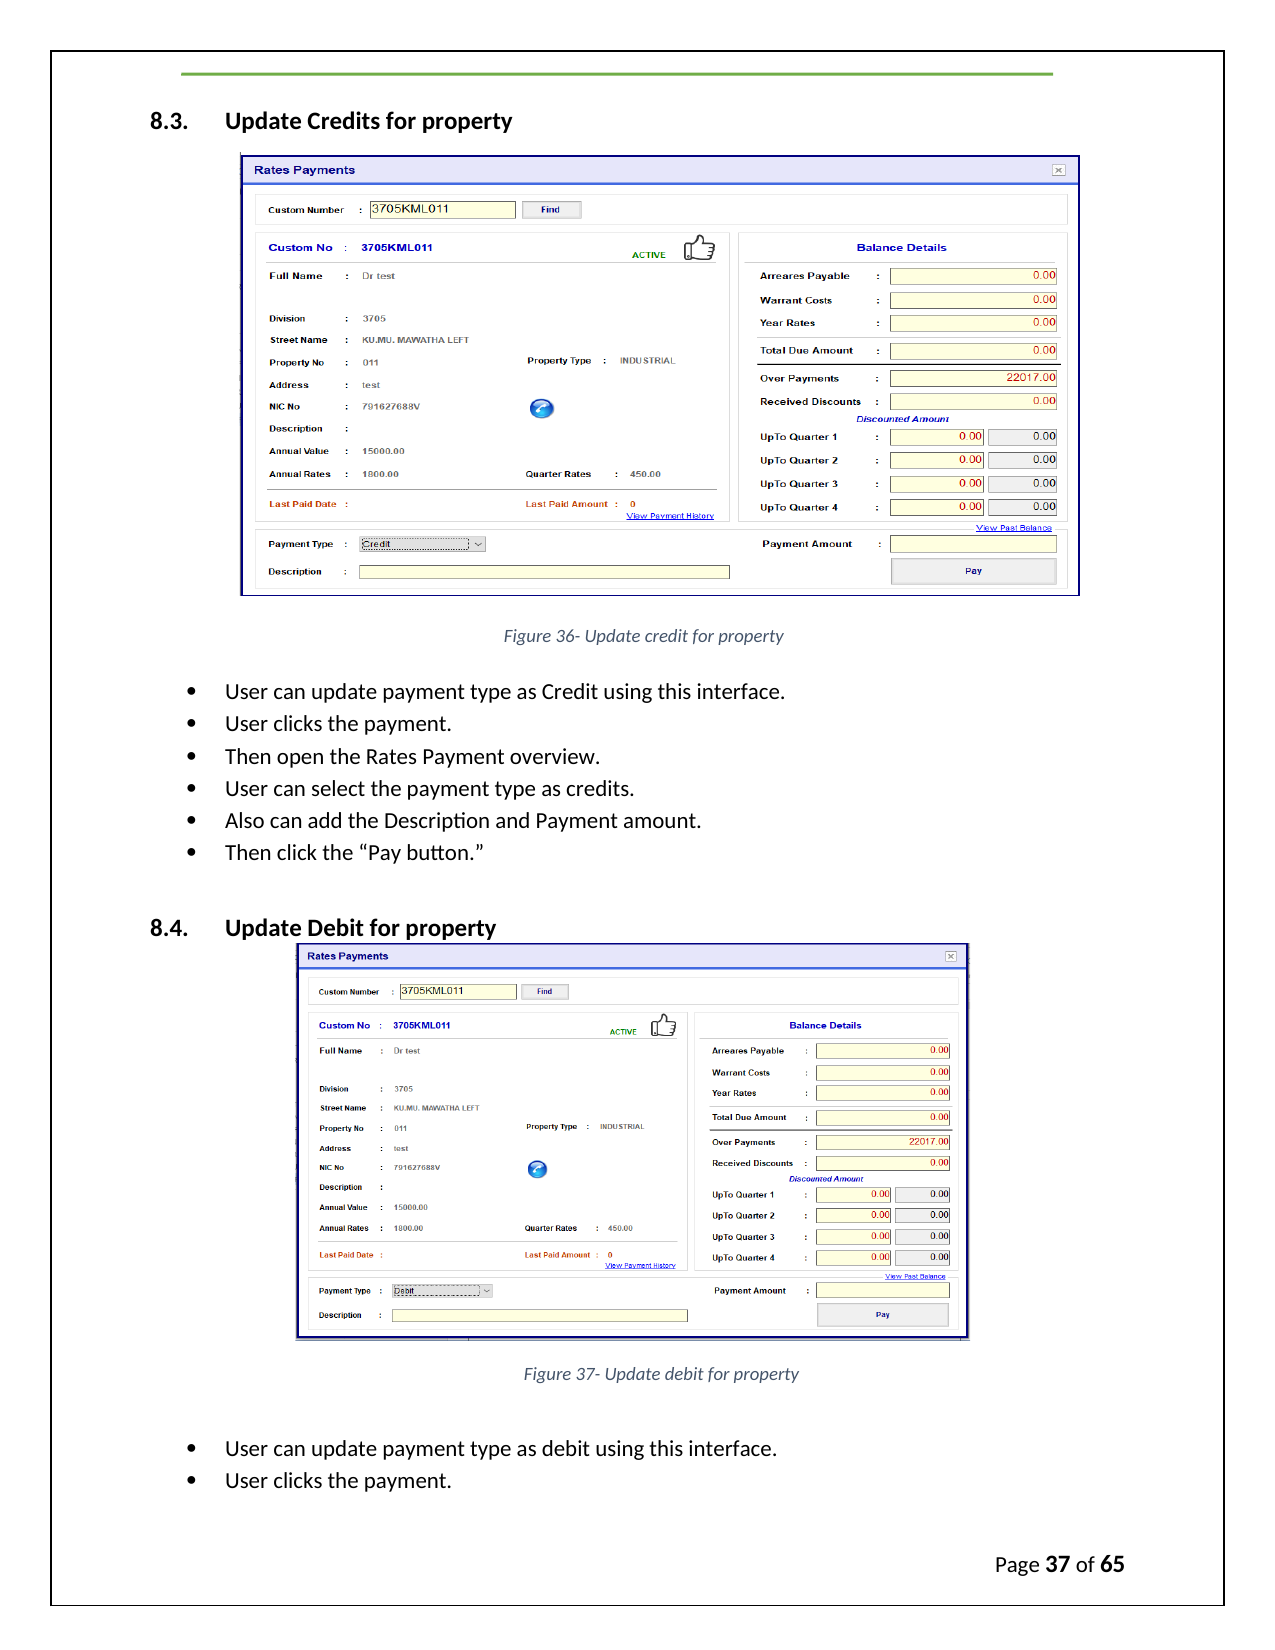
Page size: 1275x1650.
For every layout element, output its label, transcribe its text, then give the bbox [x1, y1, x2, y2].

list User can update payment type as Credit using this interface. [187, 677, 1092, 705]
subtitle Update Credits for property [150, 105, 1125, 136]
list User can update payment type as debit using this interface. [187, 1434, 1092, 1462]
picture [239, 152, 1080, 596]
picture [295, 943, 971, 1341]
list Then click the “Pay button.” [187, 838, 1092, 866]
subtitle Update Debit for property [150, 912, 1125, 943]
list User clicks the payment. [187, 1466, 1092, 1494]
list Also can add the Description and Payment amount. [187, 806, 1092, 834]
list User can select the payment type as credits. [187, 774, 1092, 802]
list User clicks the payment. [187, 709, 1092, 738]
list Then open the Rates Payment overview. [187, 742, 1092, 770]
